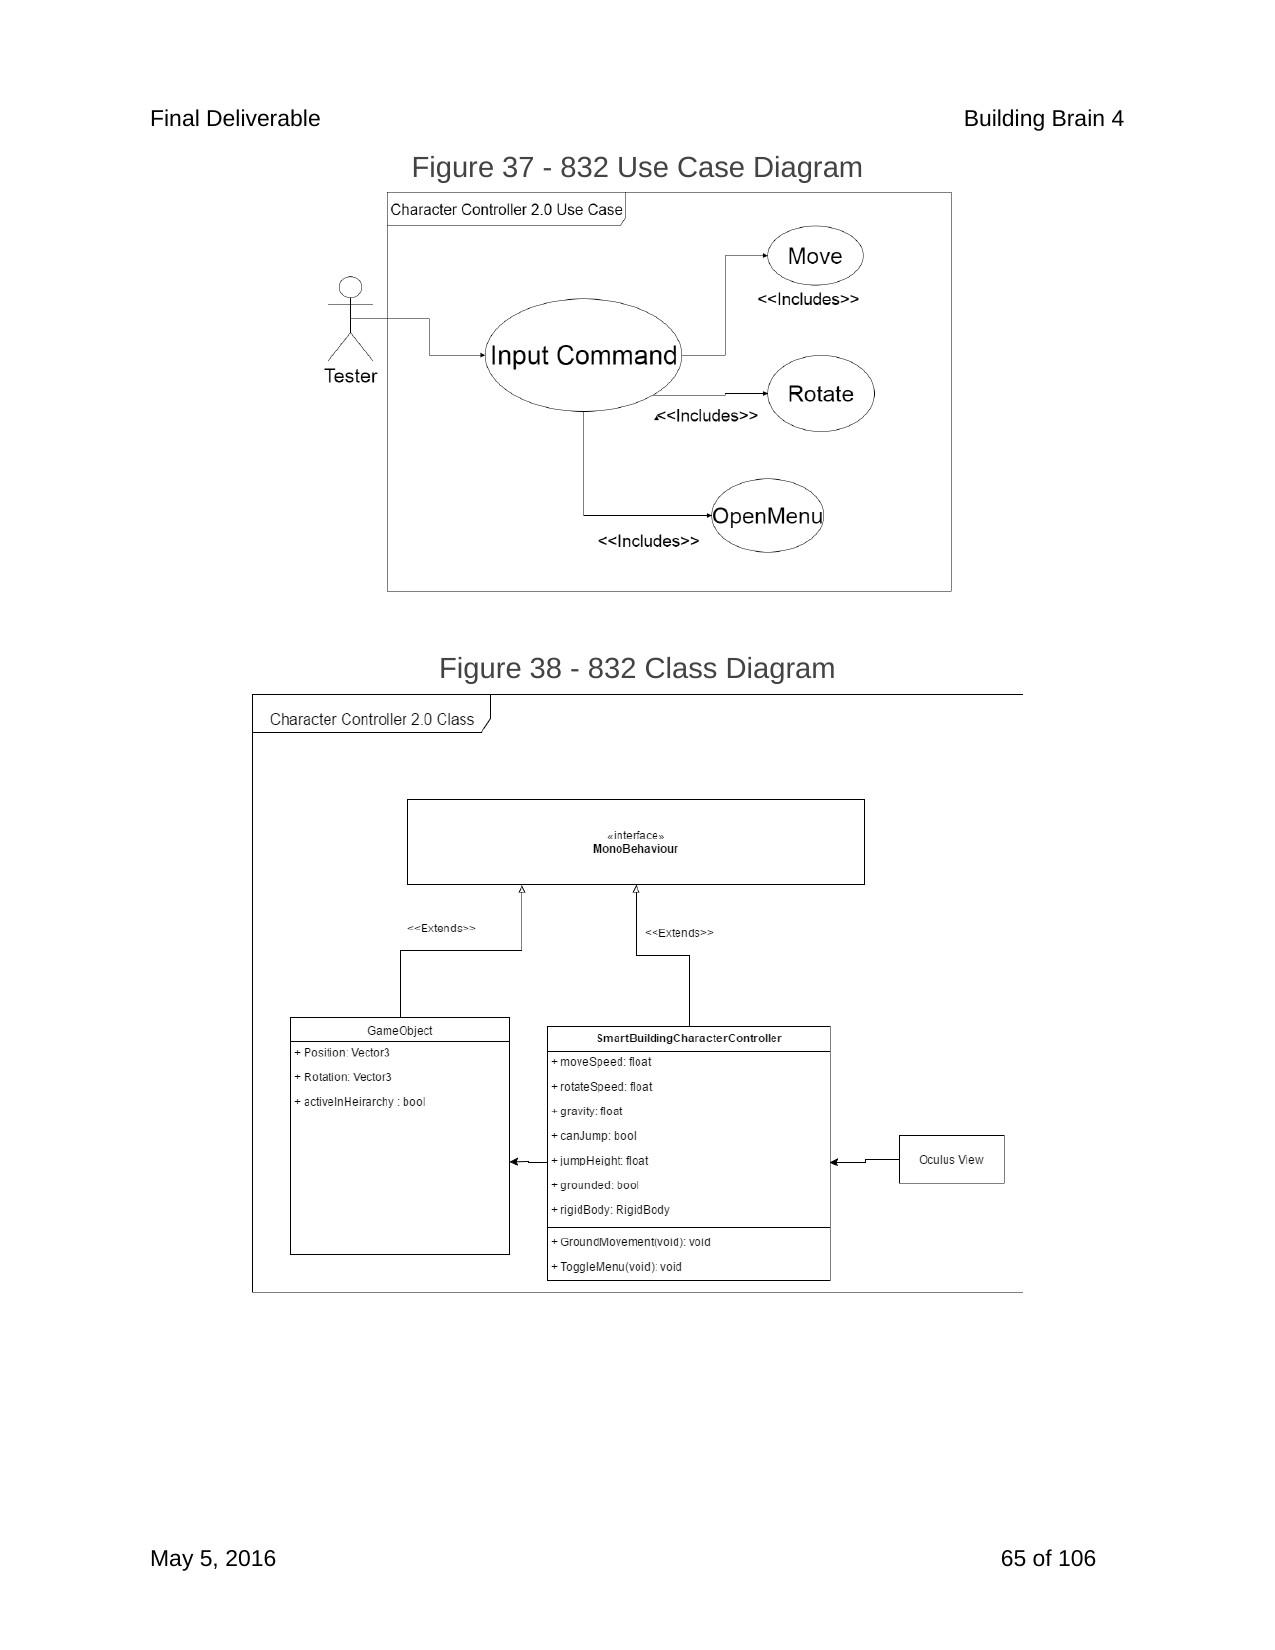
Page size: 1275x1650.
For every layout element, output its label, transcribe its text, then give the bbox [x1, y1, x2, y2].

picture [252, 693, 1023, 1293]
subtitle Figure 38 - 832 Class Diagram [150, 652, 1125, 685]
picture [323, 191, 952, 592]
subtitle Figure 37 - 832 Use Case Diagram [150, 150, 1125, 183]
